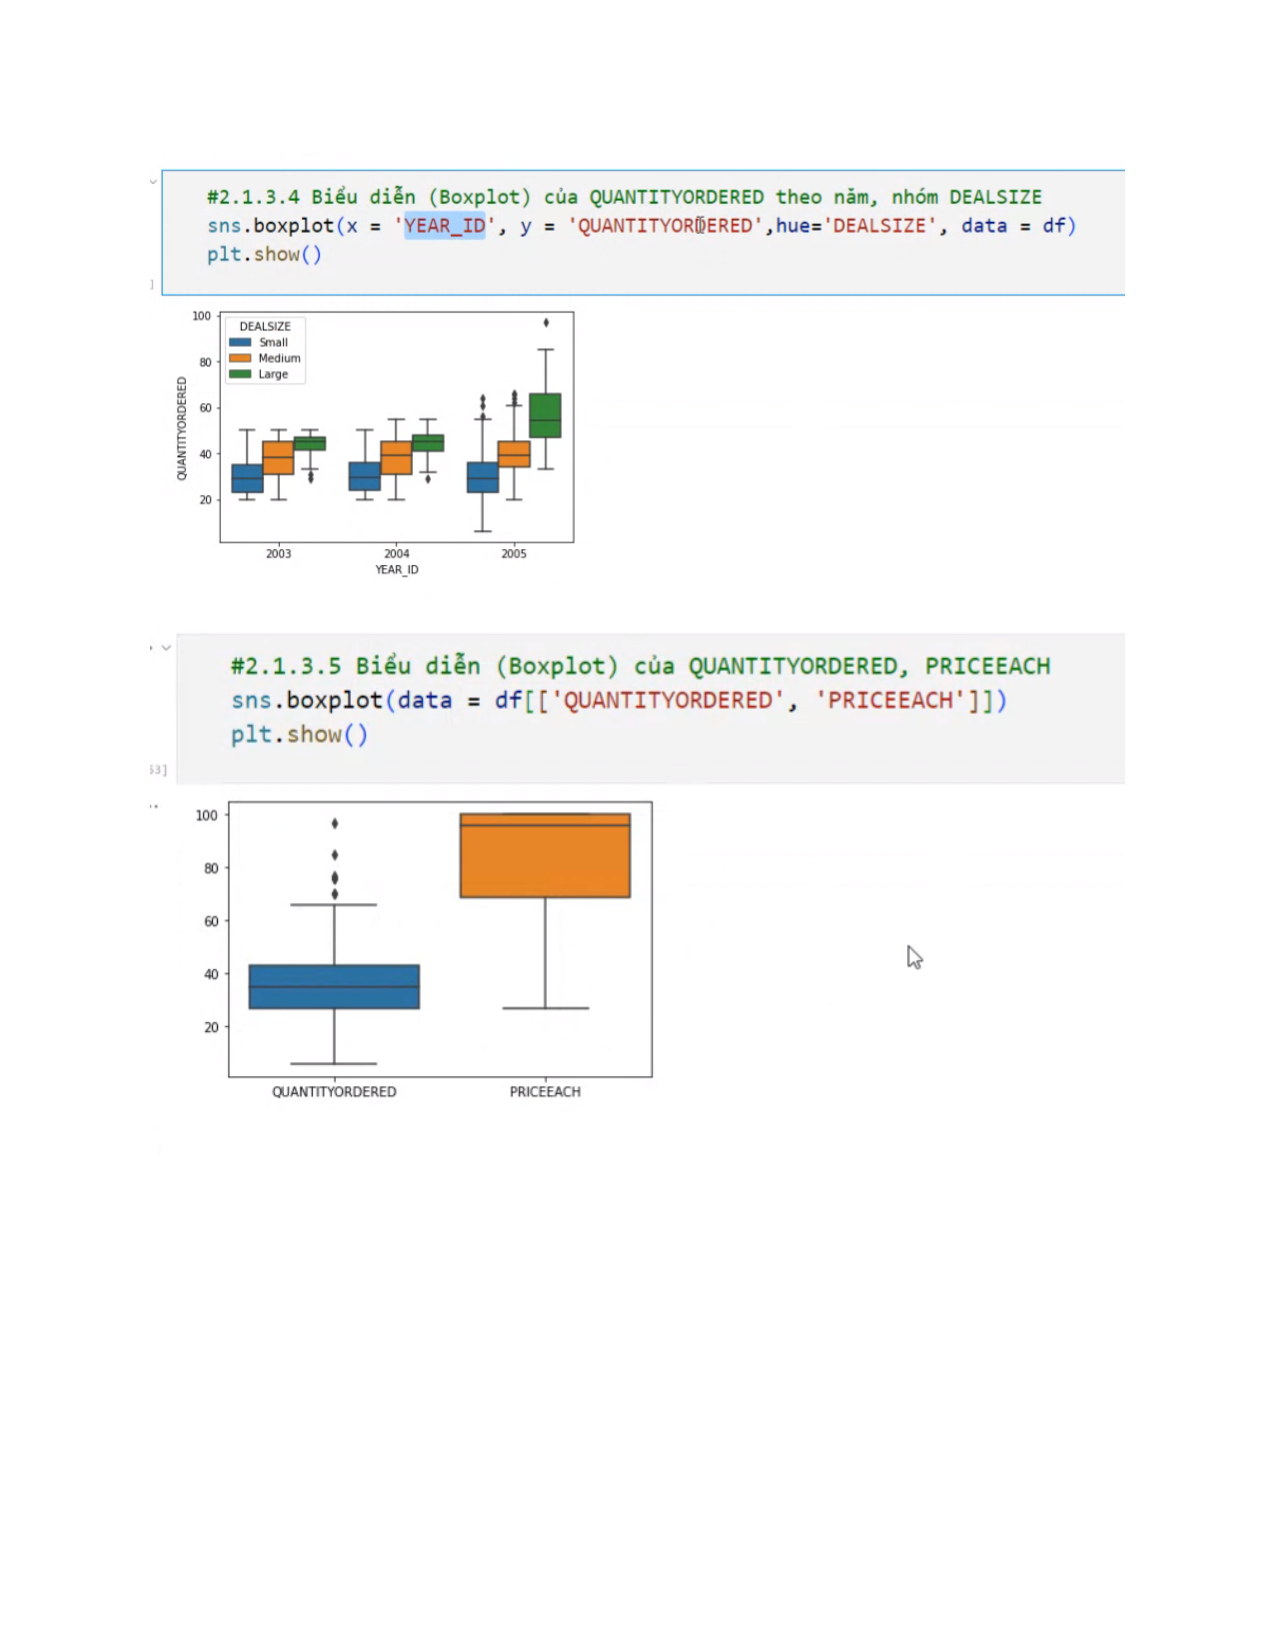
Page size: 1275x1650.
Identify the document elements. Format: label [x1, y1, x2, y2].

picture [150, 619, 1125, 1156]
picture [150, 150, 1125, 601]
